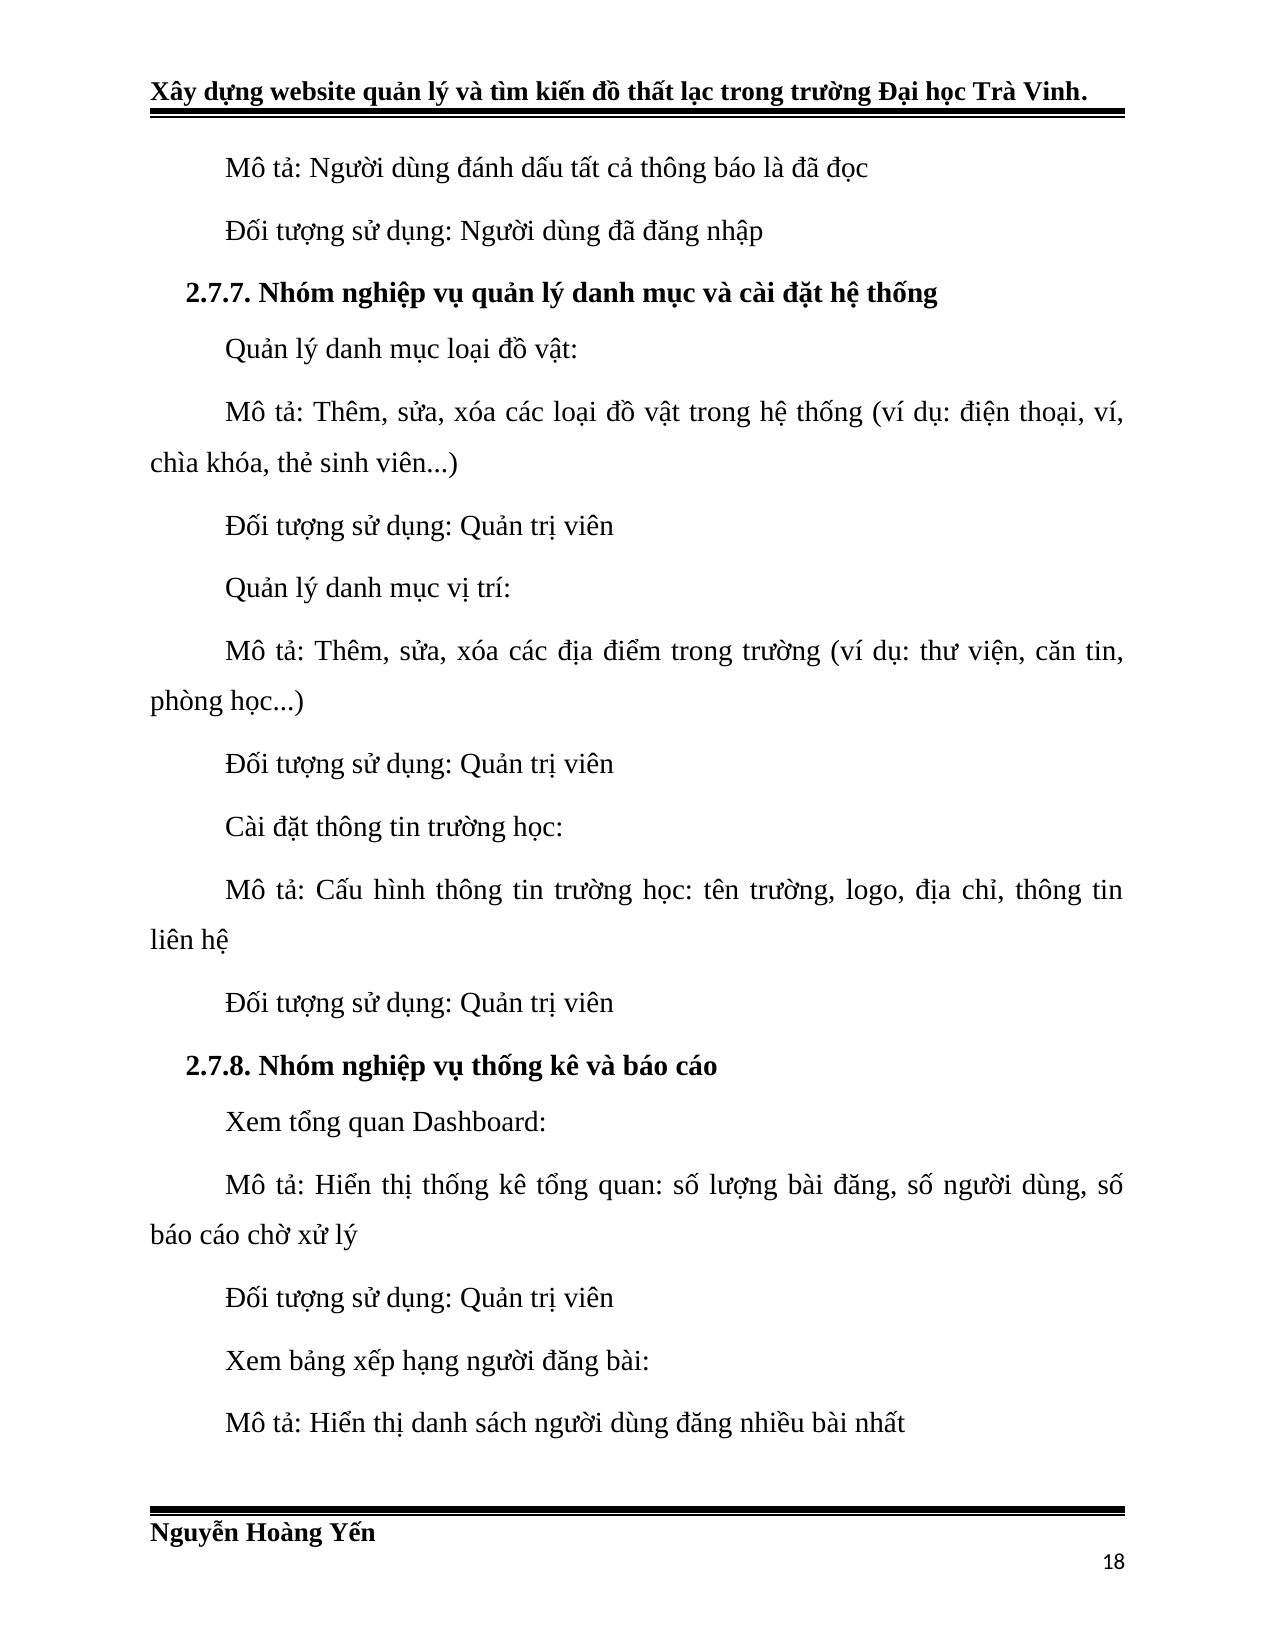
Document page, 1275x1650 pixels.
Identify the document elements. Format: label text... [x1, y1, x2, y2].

text Nhóm nghiệp vụ thống kê và báo cáo [185, 1048, 1125, 1081]
text Đối tượng sử dụng: Quản trị viên [150, 985, 1125, 1019]
text Đối tượng sử dụng: Quản trị viên [150, 746, 1125, 780]
text Mô tả: Cấu hình thông tin trường học: tên trường, logo, địa chỉ, thông tin liên hệ [150, 872, 1125, 956]
text Đối tượng sử dụng: Quản trị viên [150, 1280, 1125, 1313]
text Quản lý danh mục loại đồ vật: [150, 332, 1125, 365]
text Cài đặt thông tin trường học: [150, 809, 1125, 843]
text Mô tả: Thêm, sửa, xóa các địa điểm trong trường (ví dụ: thư viện, căn tin, phòng học...) [150, 633, 1125, 717]
text Xem bảng xếp hạng người đăng bài: [150, 1343, 1125, 1376]
text Nhóm nghiệp vụ quản lý danh mục và cài đặt hệ thống [185, 276, 1125, 309]
text Xem tổng quan Dashboard: [150, 1104, 1125, 1137]
text Mô tả: Thêm, sửa, xóa các loại đồ vật trong hệ thống (ví dụ: điện thoại, ví, chìa khóa, thẻ sinh viên...) [150, 394, 1125, 478]
text Quản lý danh mục vị trí: [150, 570, 1125, 604]
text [150, 213, 1125, 246]
text Mô tả: Hiển thị thống kê tổng quan: số lượng bài đăng, số người dùng, số báo cáo chờ xử lý [150, 1167, 1125, 1251]
text Mô tả: Người dùng đánh dấu tất cả thông báo là đã đọc [150, 150, 1125, 183]
text Mô tả: Hiển thị danh sách người dùng đăng nhiều bài nhất [150, 1406, 1125, 1439]
text Đối tượng sử dụng: Quản trị viên [150, 508, 1125, 541]
